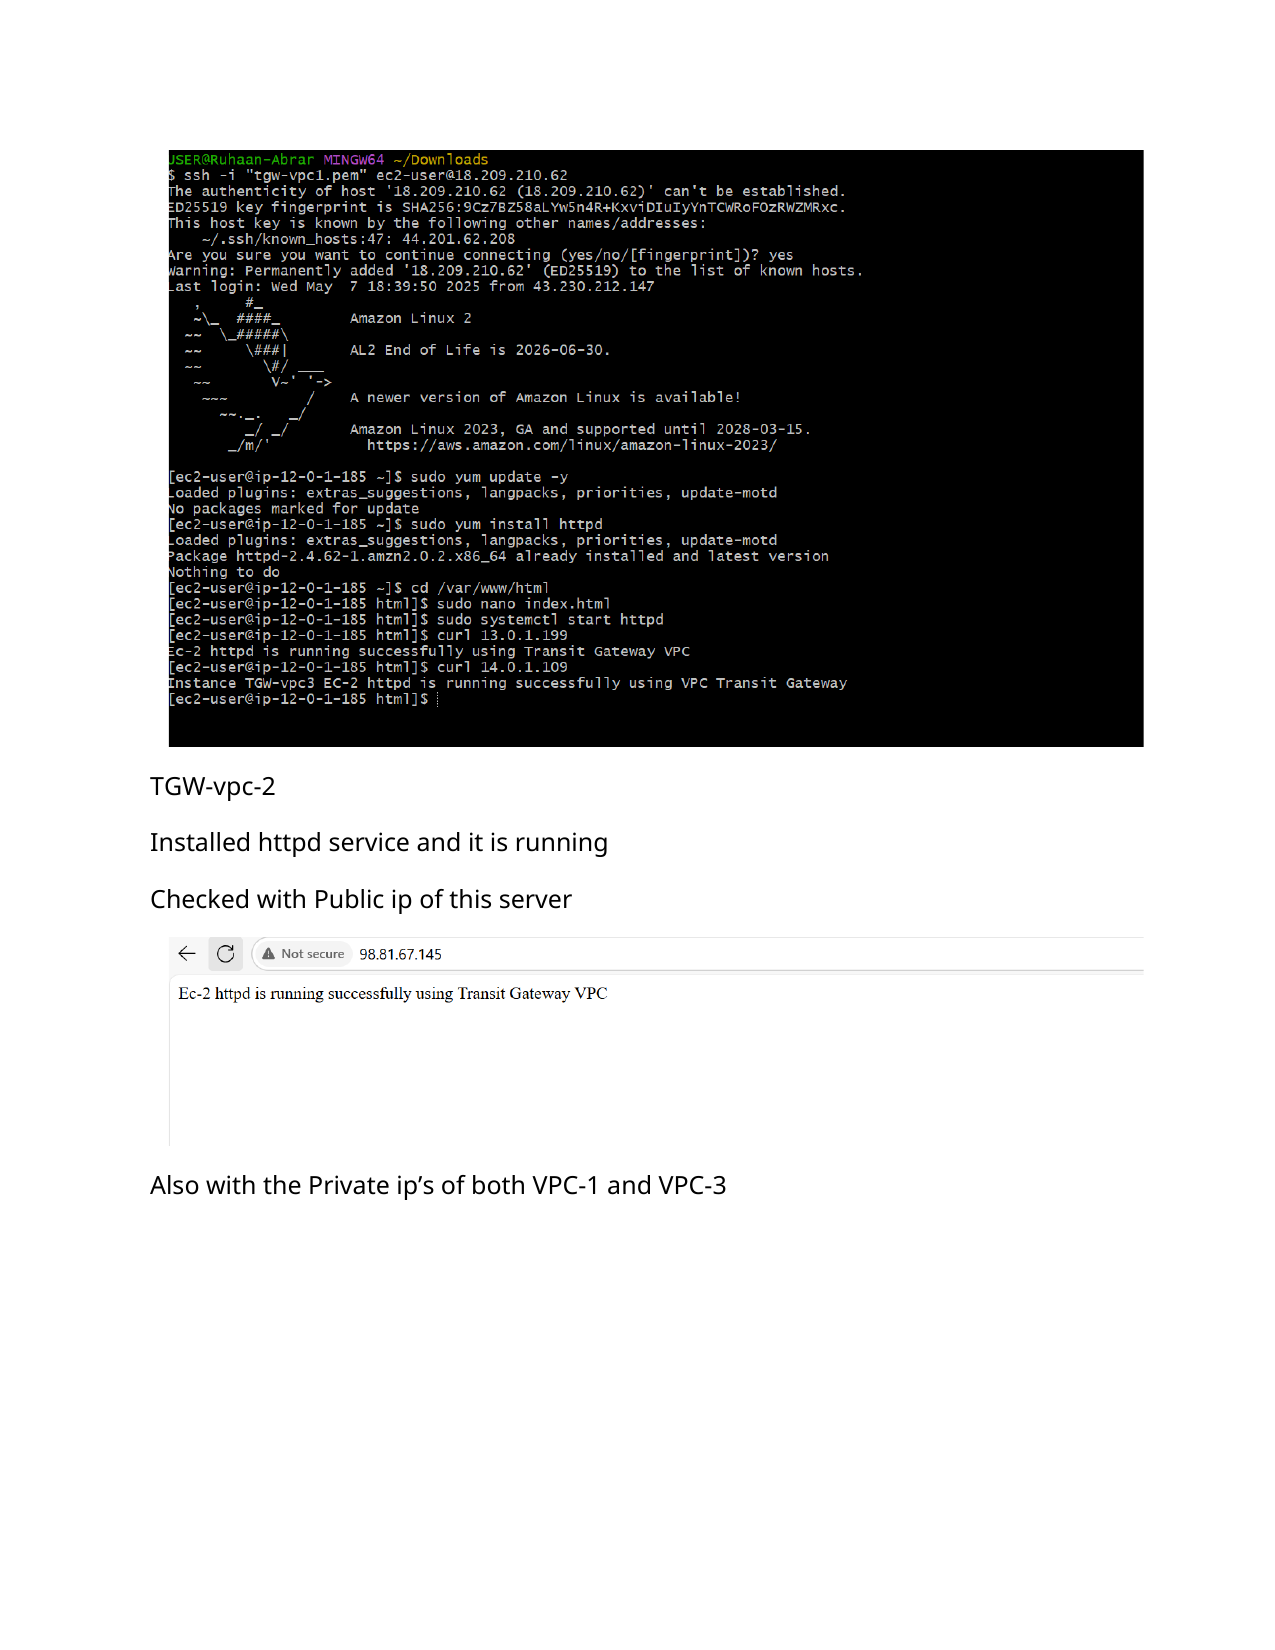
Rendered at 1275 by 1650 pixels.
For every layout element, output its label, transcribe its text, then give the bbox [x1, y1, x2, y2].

text Checked with Public ip of this server [150, 881, 1125, 915]
text Installed httpd service and it is running [150, 825, 1125, 859]
text TGW-vpc-2 [150, 769, 1125, 803]
text Also with the Private ip’s of both VPC-1 and VPC-3 [150, 1167, 1125, 1201]
